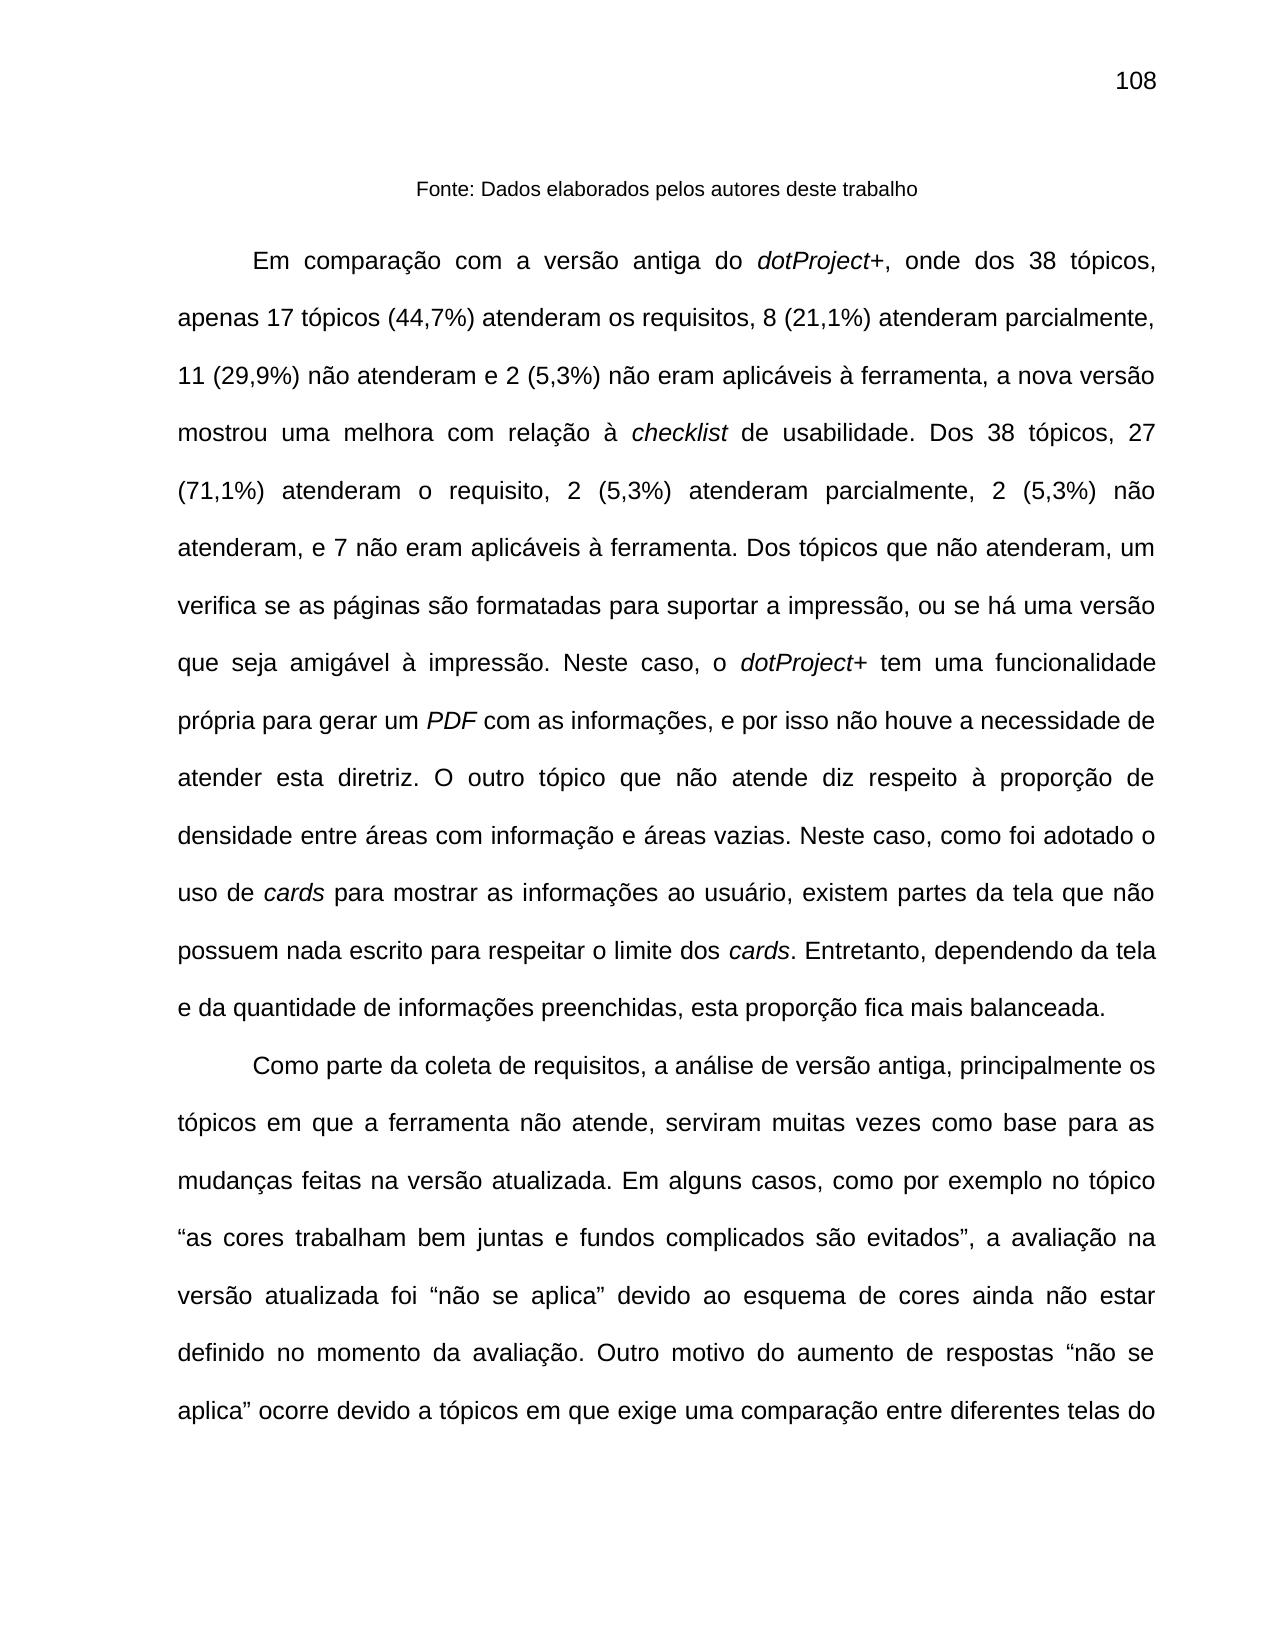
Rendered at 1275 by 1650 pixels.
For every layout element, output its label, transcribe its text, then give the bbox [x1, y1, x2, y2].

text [177, 1051, 1157, 1425]
text Em comparação com a versão antiga do dotProject+, onde dos 38 tópicos, apenas 17 tópicos (44,7%) atenderam os requisitos, 8 (21,1%) atenderam parcialmente, 11 (29,9%) não atenderam e 2 (5,3%) não eram aplicáveis à ferramenta, a nova versão mostrou uma melhora com relação à checklist de usabilidade. Dos 38 tópicos, 27 (71,1%) atenderam o requisito, 2 (5,3%) atenderam parcialmente, 2 (5,3%) não atenderam, e 7 não eram aplicáveis à ferramenta. Dos tópicos que não atenderam, um verifica se as páginas são formatadas para suportar a impressão, ou se há uma versão que seja amigável à impressão. Neste caso, o dotProject+ tem uma funcionalidade própria para gerar um PDF com as informações, e por isso não houve a necessidade de atender esta diretriz. O outro tópico que não atende diz respeito à proporção de densidade entre áreas com informação e áreas vazias. Neste caso, como foi adotado o uso de cards para mostrar as informações ao usuário, existem partes da tela que não possuem nada escrito para respeitar o limite dos cards. Entretanto, dependendo da tela e da quantidade de informações preenchidas, esta proporção fica mais balanceada. [177, 246, 1157, 1022]
text Fonte: Dados elaborados pelos autores deste trabalho [177, 177, 1157, 201]
